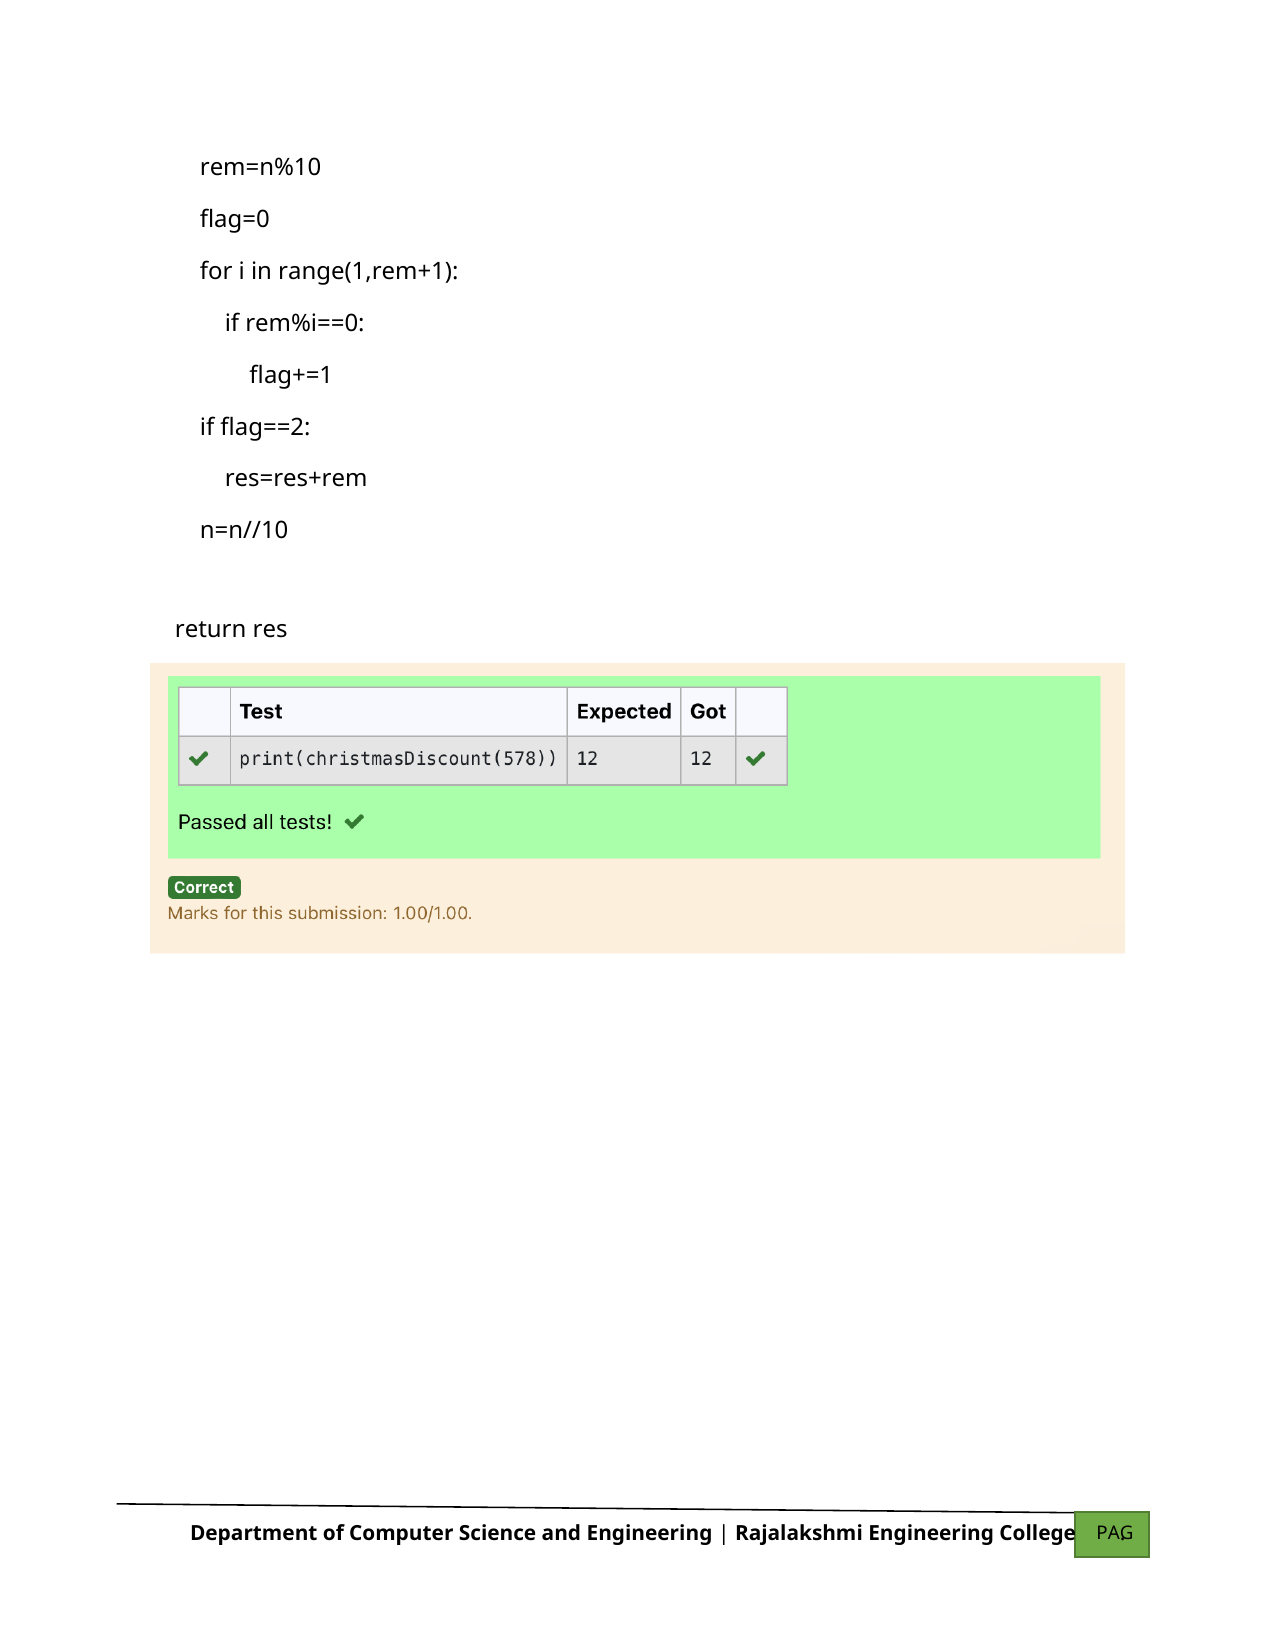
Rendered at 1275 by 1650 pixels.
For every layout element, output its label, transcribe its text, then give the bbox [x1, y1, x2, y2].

picture [150, 663, 1125, 956]
text res=res+rem [150, 461, 1125, 494]
text flag=0 [150, 202, 1125, 234]
text rem=n%10 [150, 150, 1125, 183]
text flag+=1 [150, 357, 1125, 390]
text for i in range(1,rem+1): [150, 254, 1125, 286]
text n=n//10 [150, 513, 1125, 546]
text return res [150, 612, 1125, 644]
text if flag==2: [150, 409, 1125, 442]
text if rem%i==0: [150, 306, 1125, 338]
